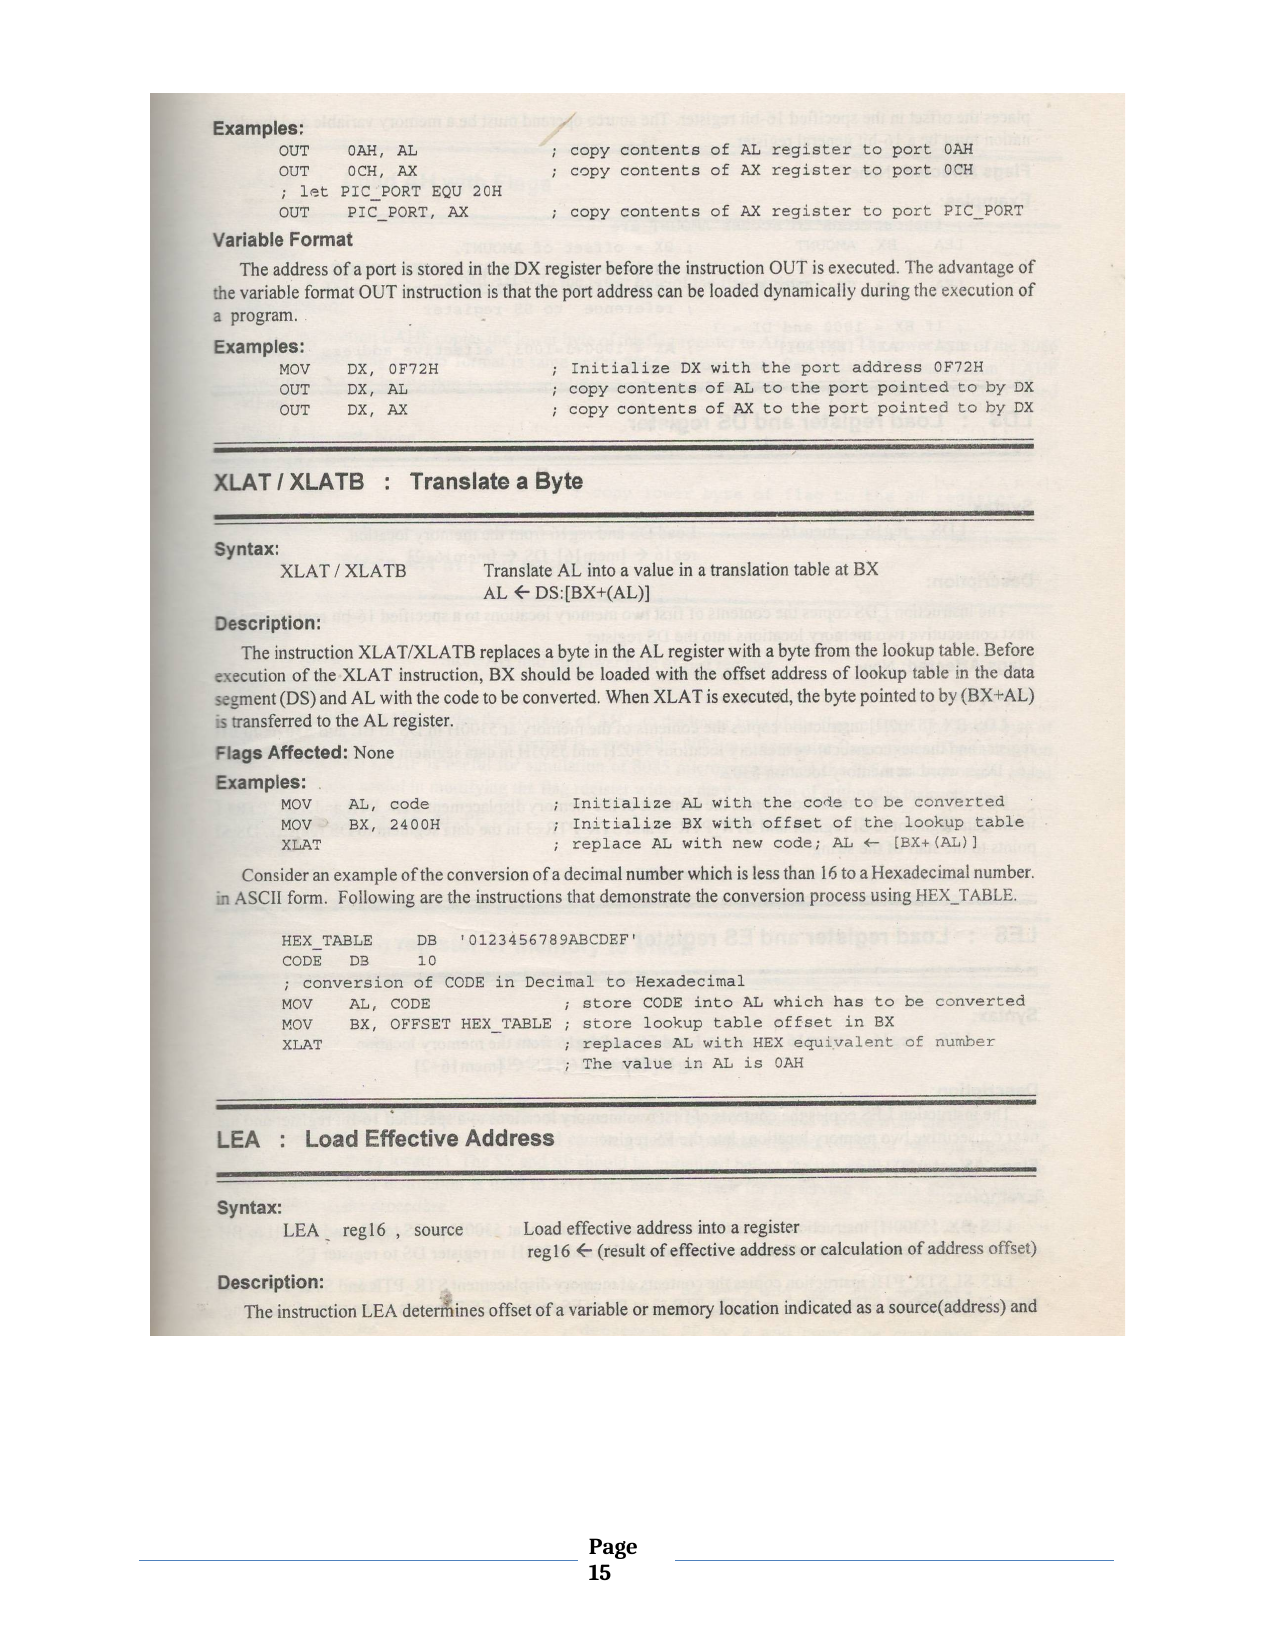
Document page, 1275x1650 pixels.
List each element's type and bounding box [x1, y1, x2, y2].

picture [150, 93, 1125, 1336]
